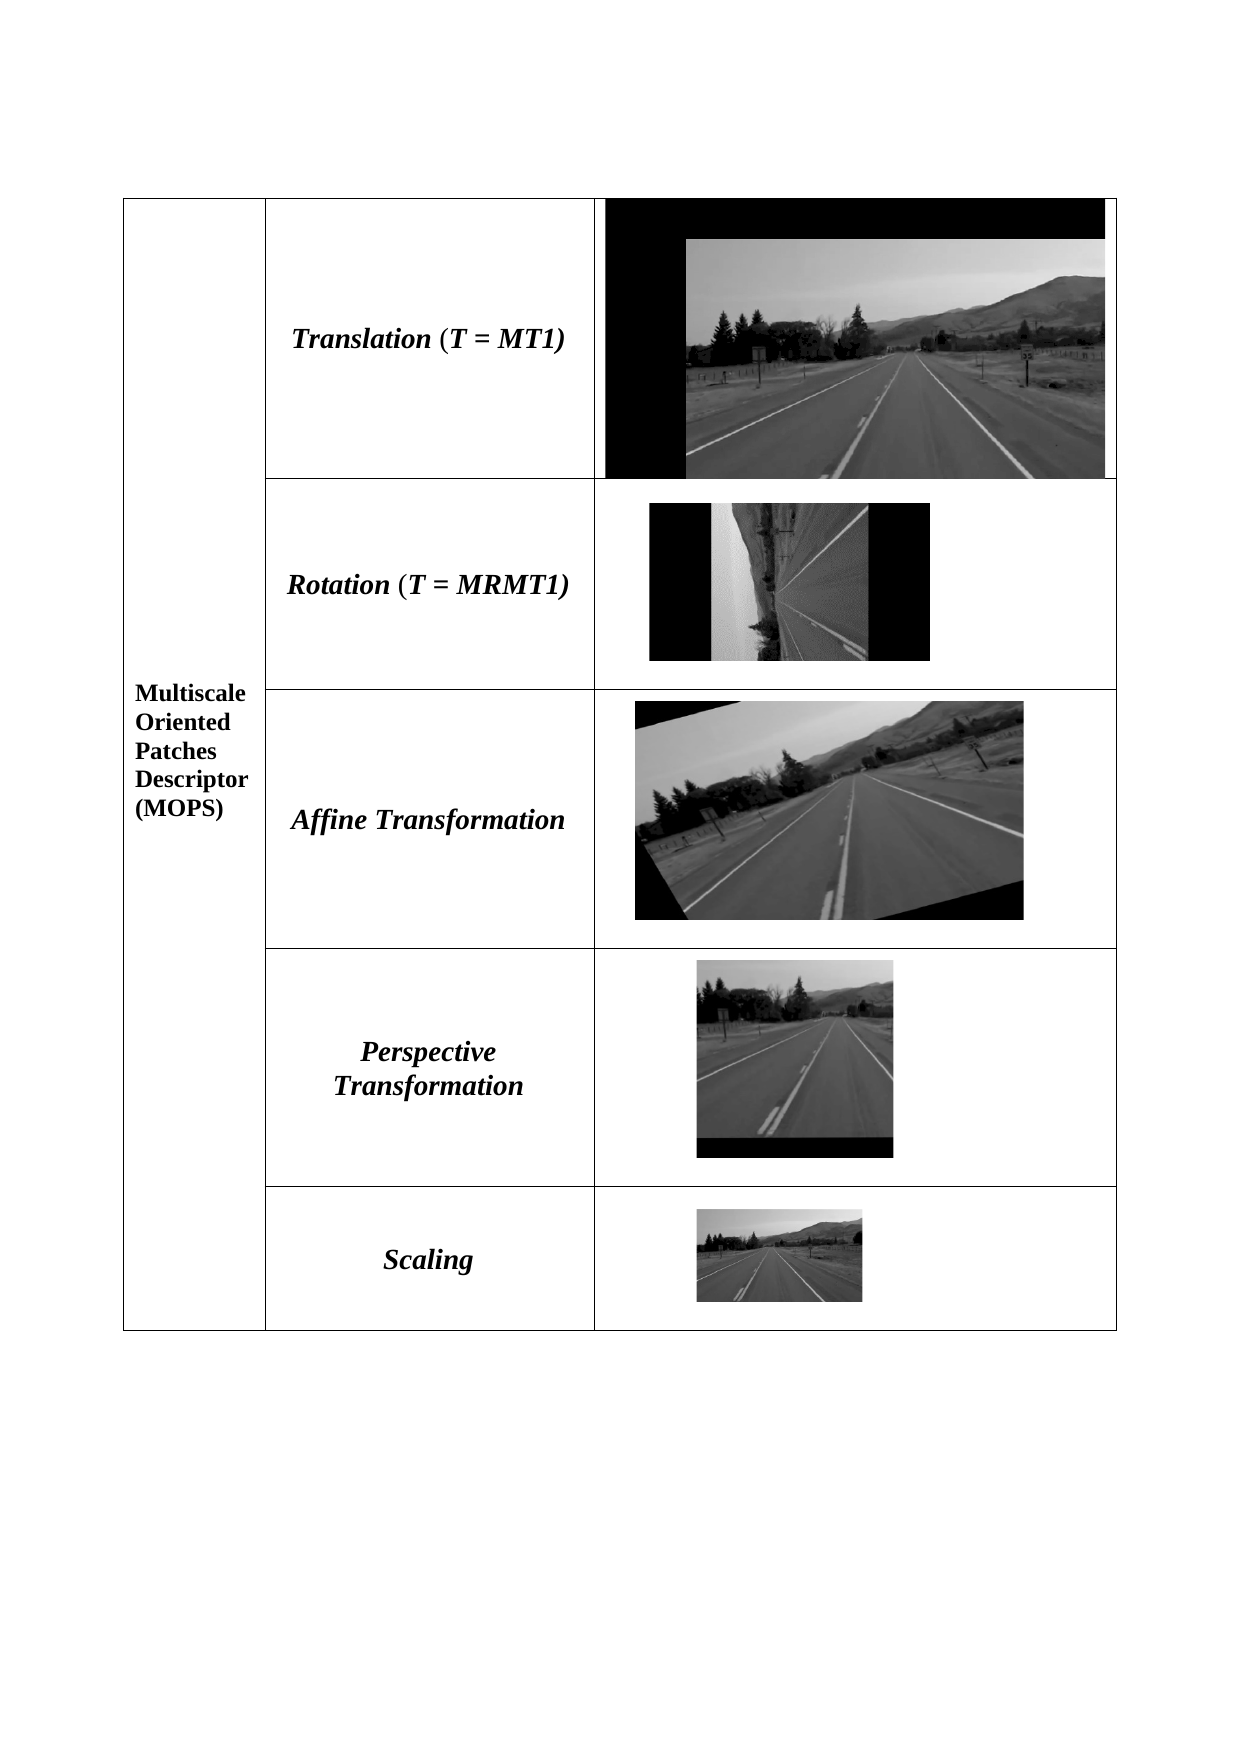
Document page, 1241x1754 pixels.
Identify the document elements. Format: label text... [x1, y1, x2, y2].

table_cell [595, 479, 1116, 689]
table_cell Scaling [266, 1187, 594, 1330]
table_header Translation (T = MT1) [266, 199, 594, 478]
table_header Multiscale Oriented Patches Descriptor (MOPS) [124, 199, 265, 1330]
table_cell [595, 1187, 1116, 1330]
picture [605, 198, 1106, 479]
table_cell Perspective Transformation [266, 949, 594, 1186]
table_cell Rotation (T = MRMT1) [266, 479, 594, 689]
table_header [595, 199, 605, 478]
picture [635, 701, 1024, 920]
picture [649, 503, 930, 661]
picture [696, 960, 894, 1158]
table_cell Affine Transformation [266, 690, 594, 948]
table_header [1106, 199, 1116, 478]
picture [696, 1209, 863, 1302]
table_cell [595, 949, 1116, 1186]
table_cell [595, 690, 1116, 948]
